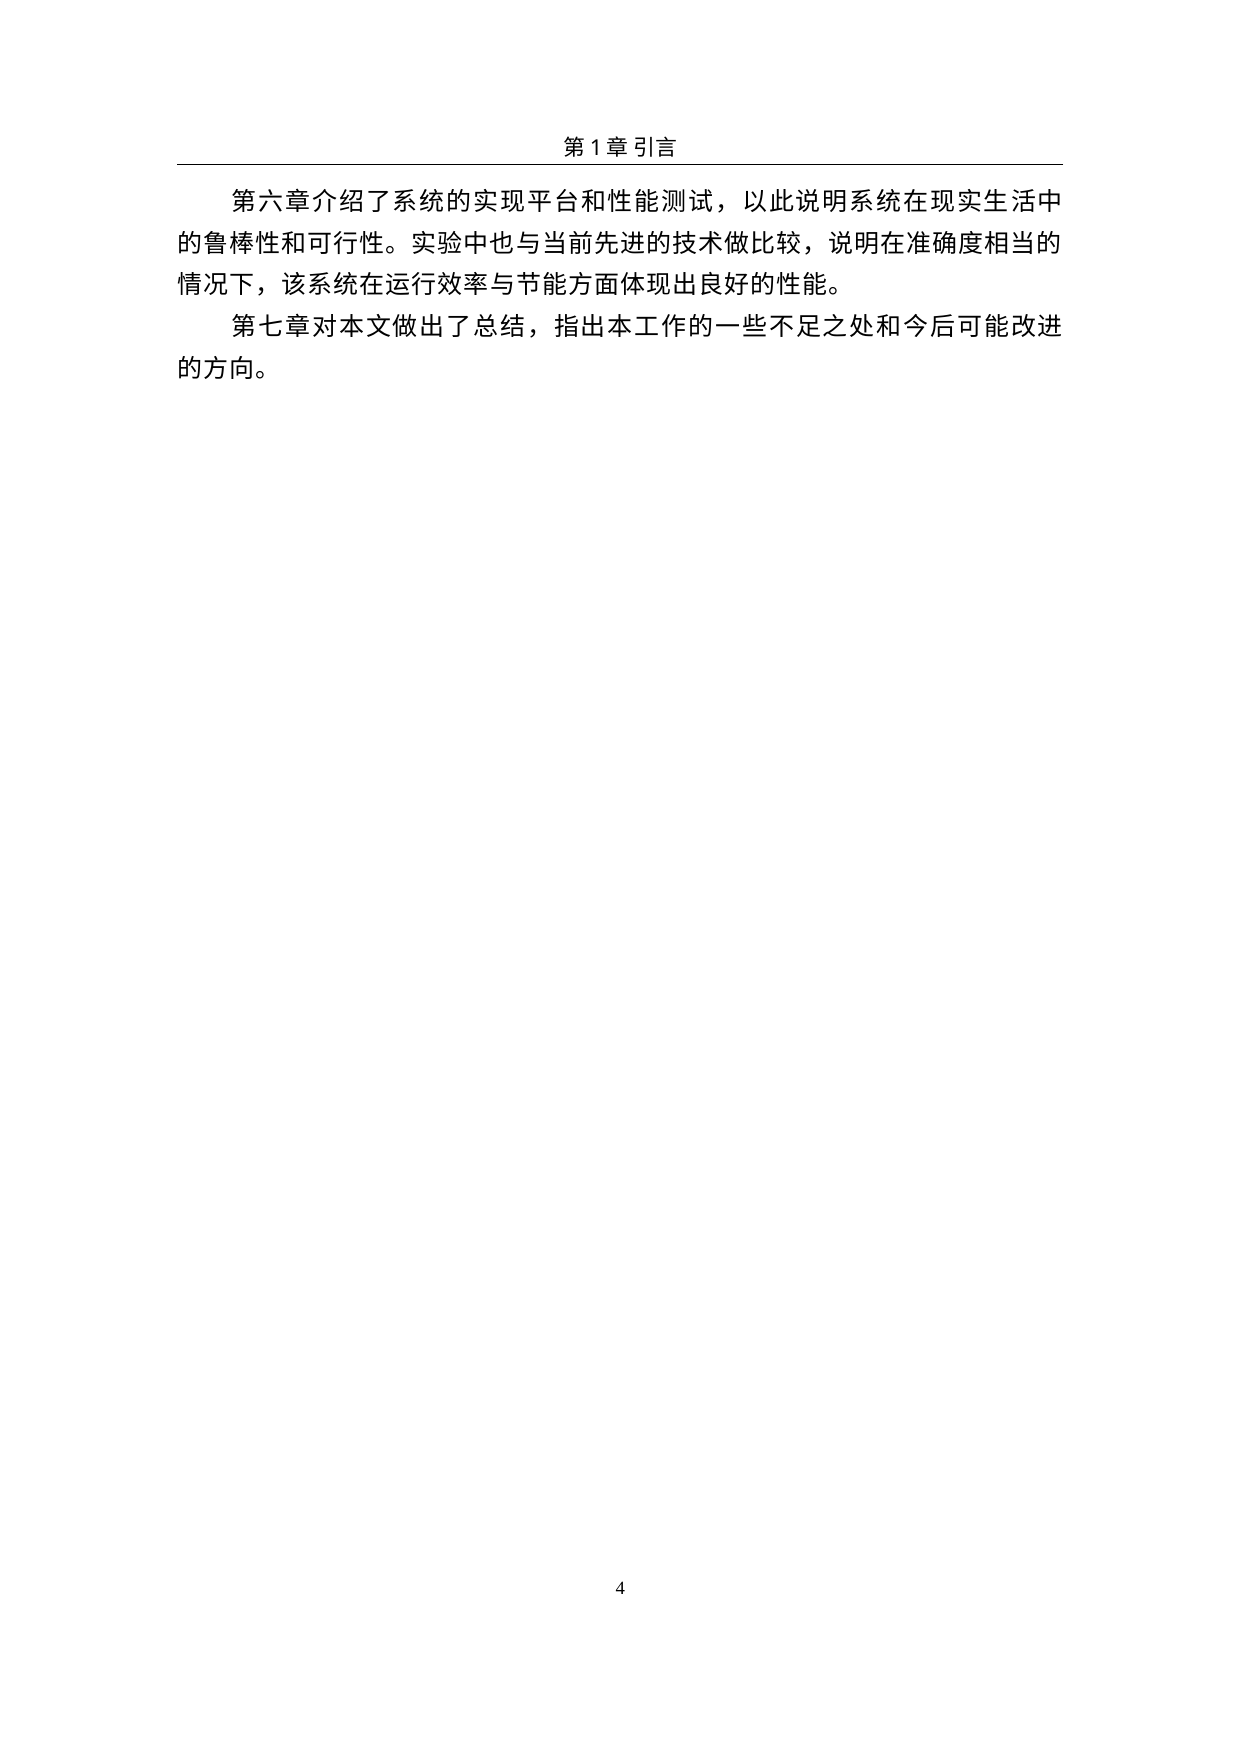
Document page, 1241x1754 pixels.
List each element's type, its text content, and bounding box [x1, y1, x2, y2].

text 第六章介绍了系统的实现平台和性能测试，以此说明系统在现实生活中的鲁棒性和可行性。实验中也与当前先进的技术做比较，说明在准确度相当的情况下，该系统在运行效率与节能方面体现出良好的性能。 [177, 177, 1063, 302]
text 第七章对本文做出了总结，指出本工作的一些不足之处和今后可能改进的方向。 [177, 302, 1063, 386]
